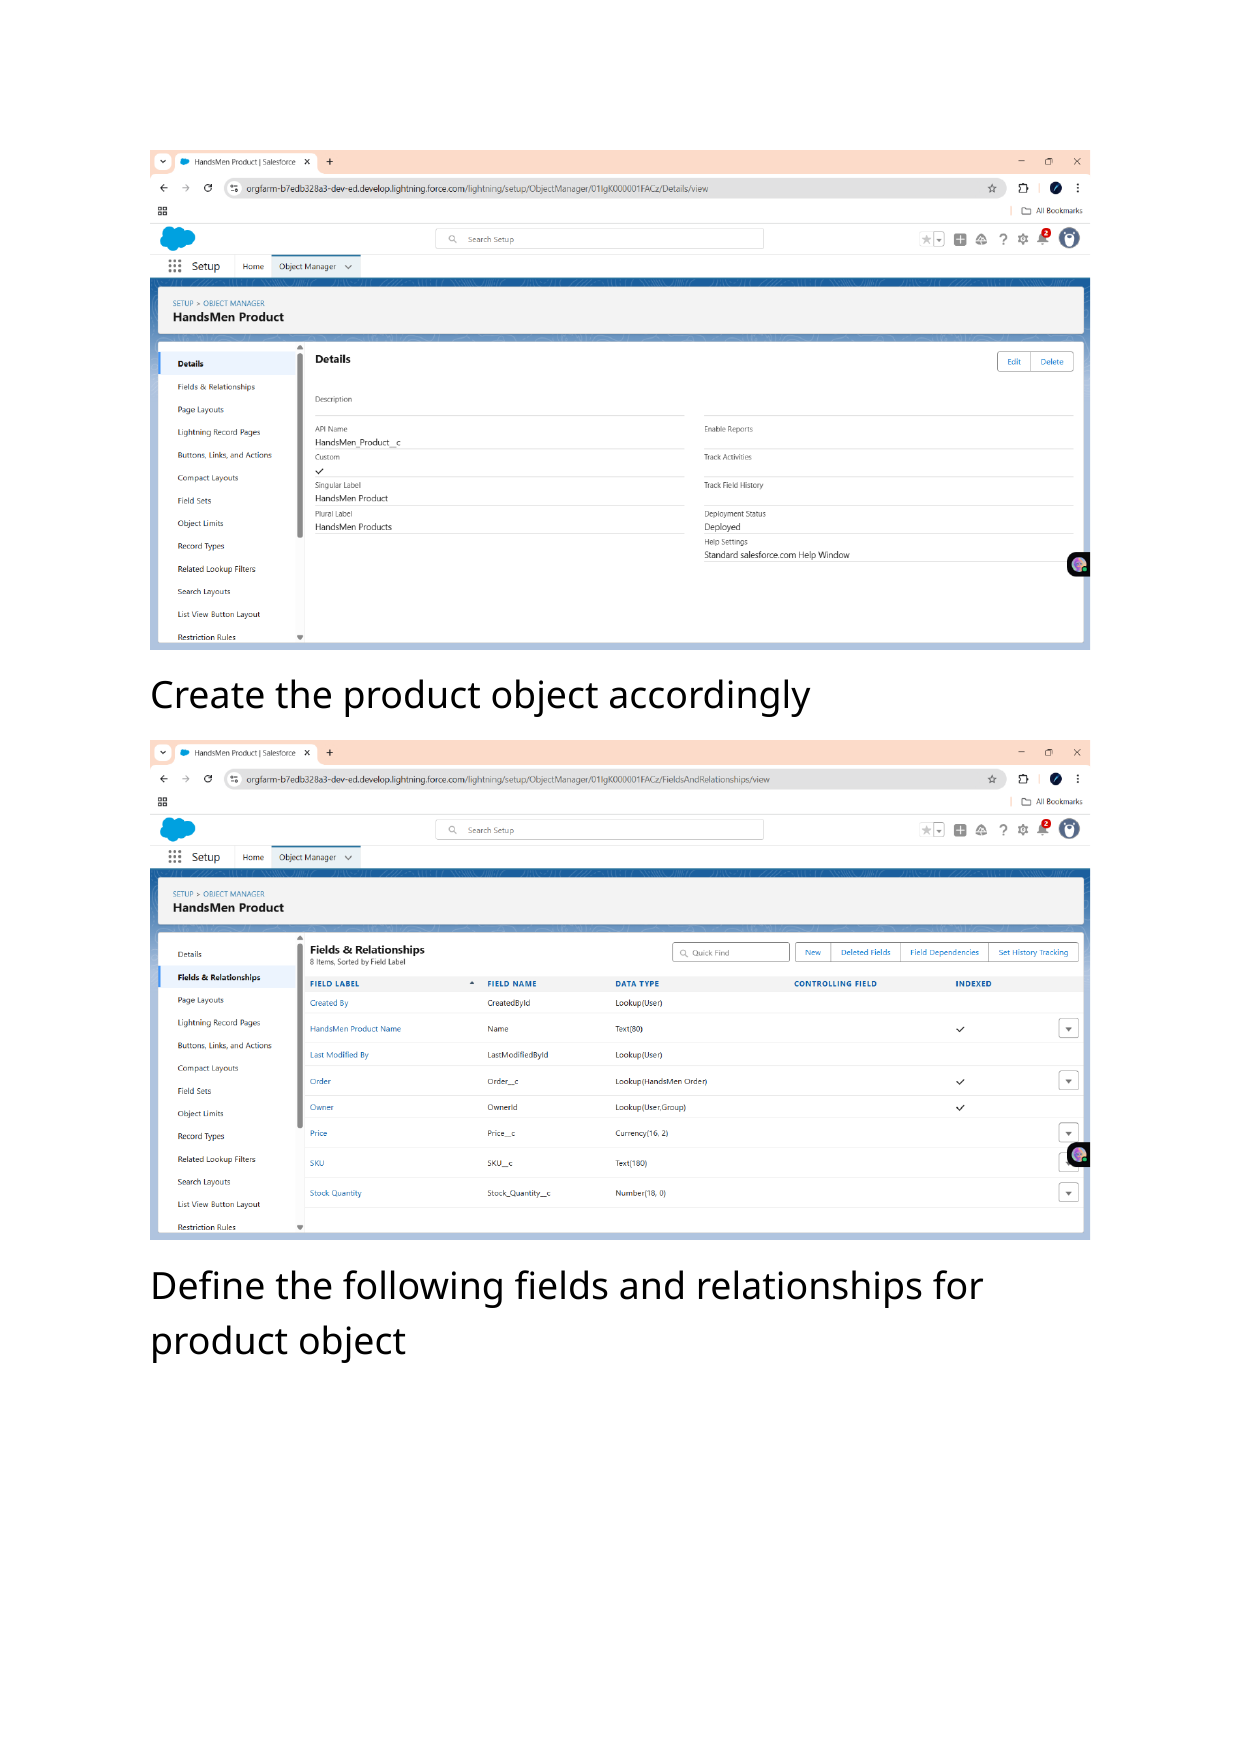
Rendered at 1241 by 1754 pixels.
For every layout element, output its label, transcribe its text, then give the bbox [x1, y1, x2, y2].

text Create the product object accordingly [150, 669, 1090, 720]
picture [150, 150, 1091, 650]
picture [150, 740, 1091, 1240]
text Define the following fields and relationships for product object [150, 1259, 1090, 1365]
